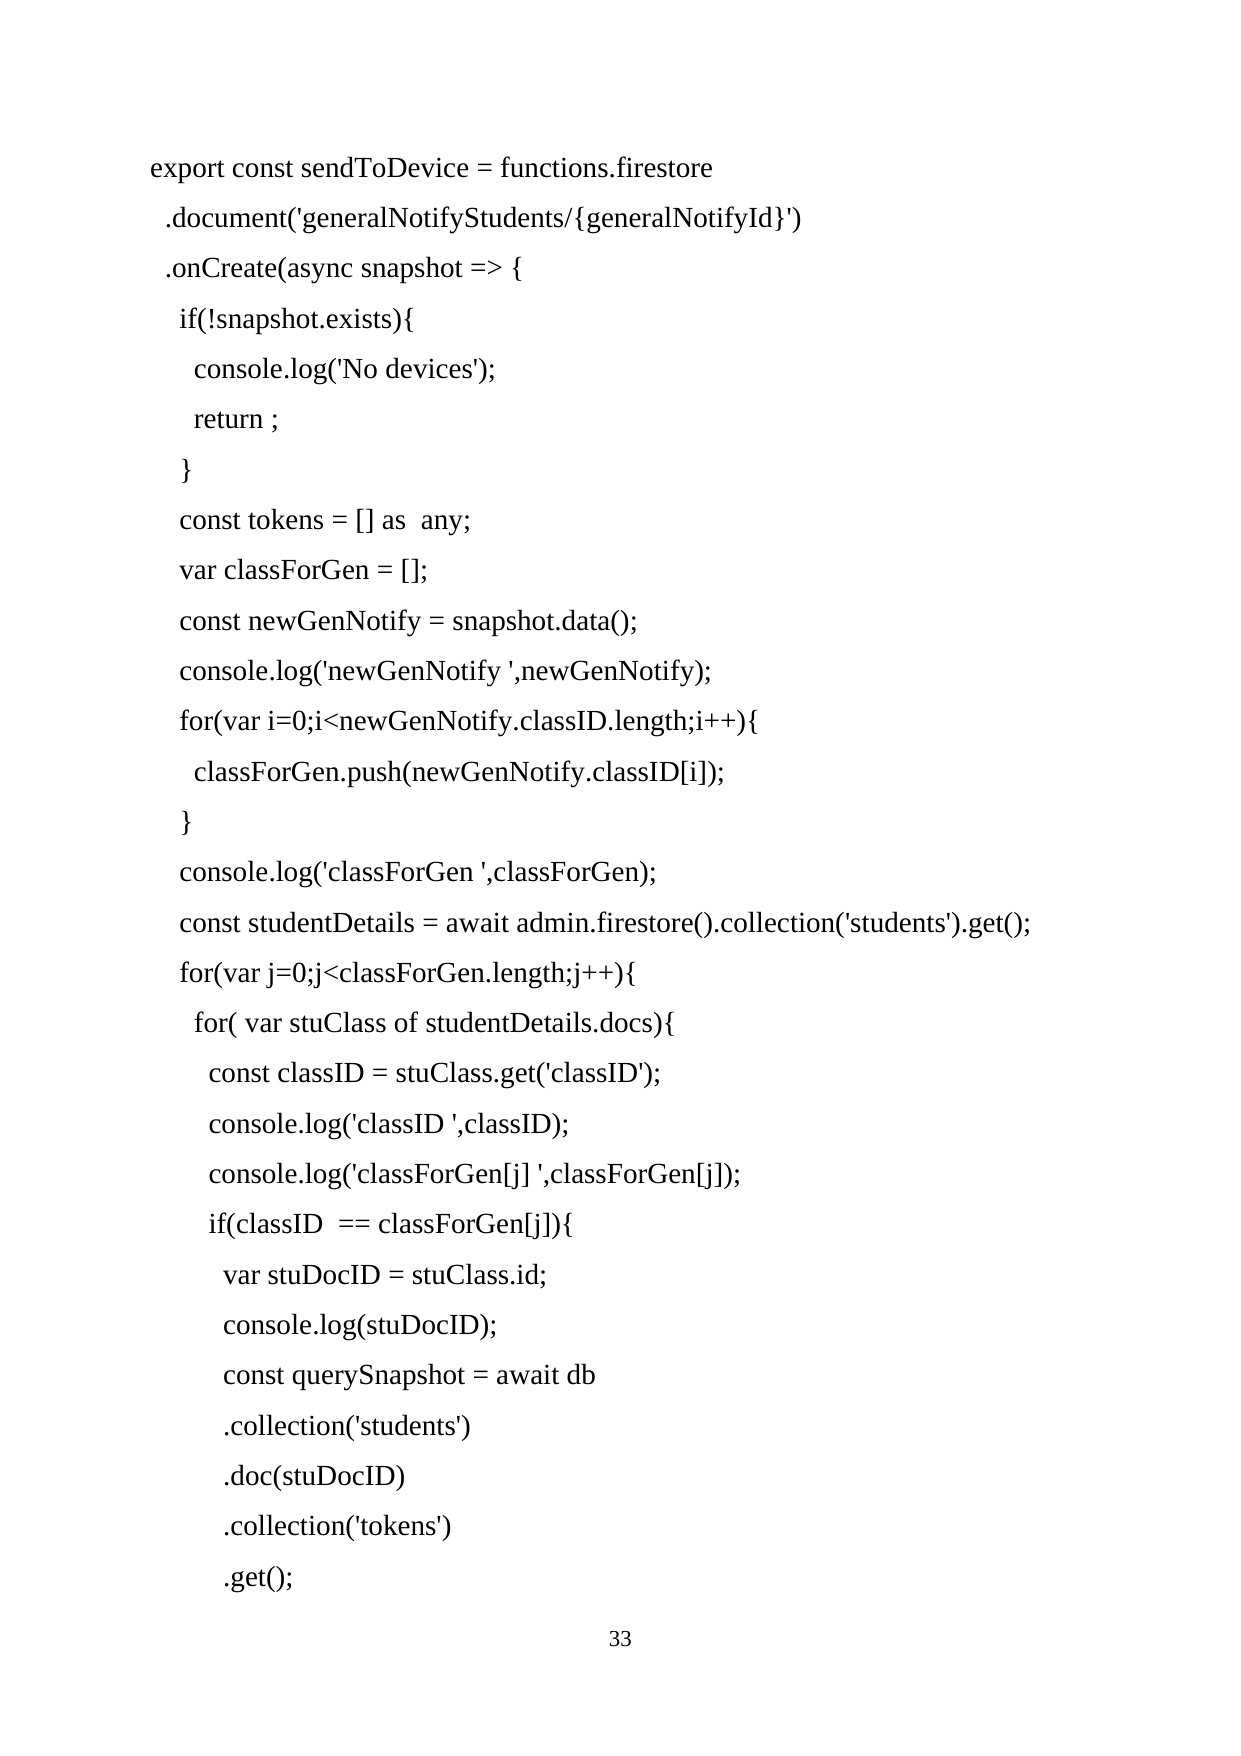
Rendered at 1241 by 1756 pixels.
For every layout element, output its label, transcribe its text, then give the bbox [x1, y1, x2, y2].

text console.log(stuDocID); [150, 1307, 1090, 1341]
text if(!snapshot.exists){ [150, 301, 1090, 334]
text const newGenNotify = snapshot.data(); [150, 603, 1090, 636]
text console.log('newGenNotify ',newGenNotify); [150, 653, 1090, 687]
text classForGen.push(newGenNotify.classID[i]); [150, 754, 1090, 787]
text .doc(stuDocID) [150, 1458, 1090, 1492]
text } [150, 452, 1090, 485]
text const classID = stuClass.get('classID'); [150, 1056, 1090, 1089]
text console.log('classID ',classID); [150, 1106, 1090, 1139]
text console.log('No devices'); [150, 351, 1090, 385]
text console.log('classForGen ',classForGen); [150, 854, 1090, 888]
text .onCreate(async snapshot => { [150, 251, 1090, 284]
text var stuDocID = stuClass.id; [150, 1257, 1090, 1290]
text console.log('classForGen[j] ',classForGen[j]); [150, 1156, 1090, 1190]
text const studentDetails = await admin.firestore().collection('students').get(); [150, 905, 1090, 938]
text var classForGen = []; [150, 552, 1090, 586]
text const querySnapshot = await db [150, 1357, 1090, 1391]
text return ; [150, 402, 1090, 435]
text for(var j=0;j<classForGen.length;j++){ [150, 955, 1090, 988]
text .get(); [150, 1559, 1090, 1592]
text .collection('tokens') [150, 1508, 1090, 1542]
text .document('generalNotifyStudents/{generalNotifyId}') [150, 200, 1090, 234]
text .collection('students') [150, 1408, 1090, 1441]
text const tokens = [] as any; [150, 502, 1090, 536]
text } [150, 804, 1090, 838]
text export const sendToDevice = functions.firestore [150, 150, 1090, 183]
text for(var i=0;i<newGenNotify.classID.length;i++){ [150, 703, 1090, 737]
text if(classID == classForGen[j]){ [150, 1207, 1090, 1240]
text for( var stuClass of studentDetails.docs){ [150, 1005, 1090, 1039]
